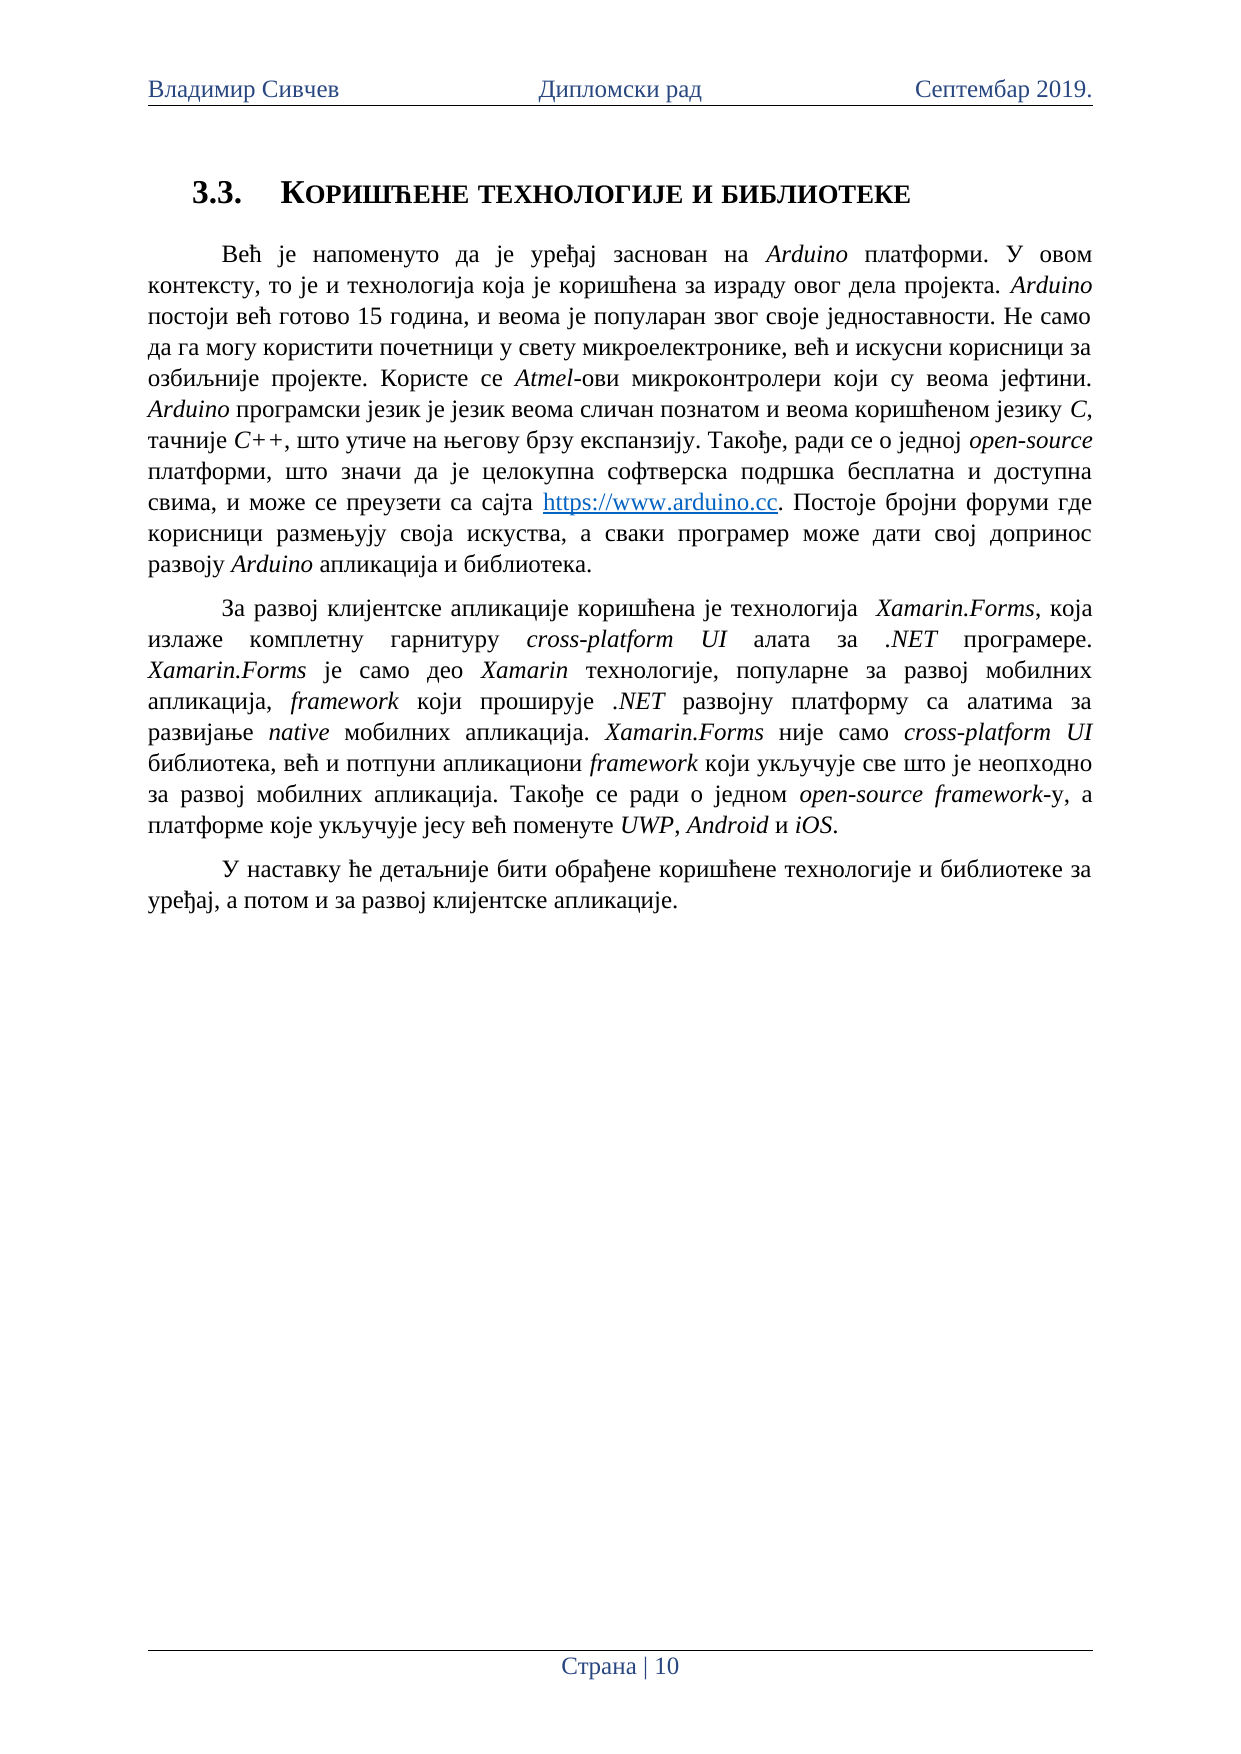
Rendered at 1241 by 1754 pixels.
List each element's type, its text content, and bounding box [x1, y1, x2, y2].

text За развој клијентске апликације коришћена је технологија Xamarin.Forms, која излаже комплетну гарнитуру cross-platform UI алата за .NET програмере. Xamarin.Forms је само део Xamarin технологије, популарне за развој мобилних апликација, framework који проширује .NET развојну платформу са алатима за развијање native мобилних апликација. Xamarin.Forms није само cross-platform UI библиотека, већ и потпуни апликациони framework који укључује све што је неопходно за развој мобилних апликација. Такође се ради о једном open-source framework-у, а платформе које укључује јесу већ поменуте UWP, Android и iOS. [148, 593, 1093, 839]
text У наставку ће детаљније бити обрађене коришћене технологије и библиотеке за уређај, а потом и за развој клијентске апликације. [148, 854, 1093, 913]
text Већ је напоменуто да је уређај заснован на Arduino платформи. У овом контексту, то је и технологија која је коришћена за израду овог дела пројекта. Arduino постоји већ готово 15 година, и веома је популаран звог своје једноставности. Не само да га могу користити почетници у свету микроелектронике, већ и искусни корисници за озбиљније пројекте. Користе се Atmel-ови микроконтролери који су веома јефтини. Arduino програмски језик је језик веома сличан познатом и веома коришћеном језику C, тачније C++, што утиче на његову брзу експанзију. Такође, ради се о једној open-source платформи, што значи да је целокупна софтверска подршка бесплатна и доступна свима, и може се преузети са сајта https://www.arduino.cc. Постоје бројни форуми где корисници размењују своја искуства, а сваки програмер може дати свој допринос развоју Arduino апликација и библиотека. [148, 239, 1093, 578]
subtitle Коришћене технологије и библиотеке [148, 173, 1093, 211]
